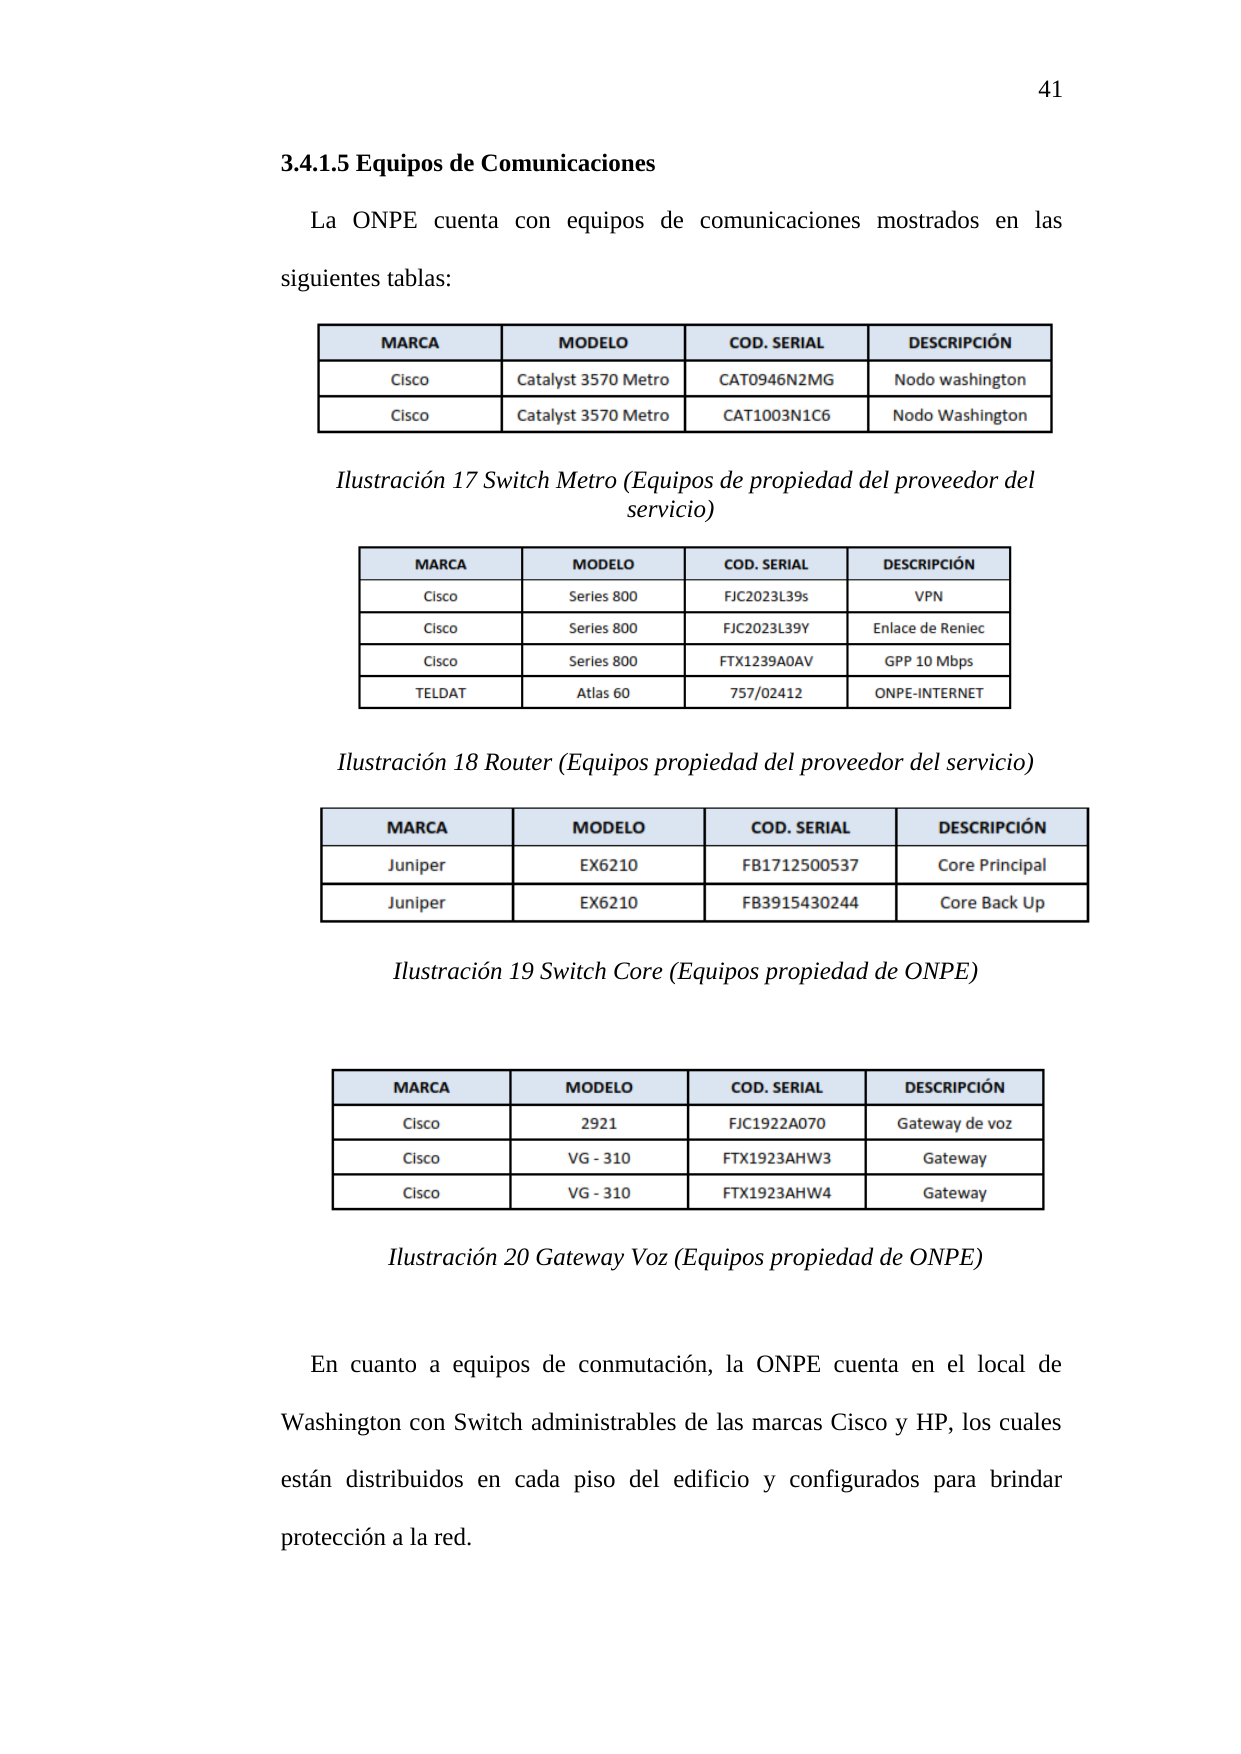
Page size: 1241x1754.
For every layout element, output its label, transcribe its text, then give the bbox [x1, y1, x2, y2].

text La ONPE cuenta con equipos de comunicaciones mostrados en las siguientes tablas: [281, 205, 1063, 291]
picture [315, 320, 1059, 437]
text En cuanto a equipos de conmutación, la ONPE cuenta en el local de Washington con Switch administrables de las marcas Cisco y HP, los cuales están distribuidos en cada piso del edificio y configurados para brindar protección a la red. [281, 1349, 1063, 1550]
picture [321, 1063, 1053, 1214]
subtitle 3.4.1.5 Equipos de Comunicaciones [251, 148, 1063, 176]
picture [310, 796, 1128, 928]
picture [353, 543, 1020, 719]
